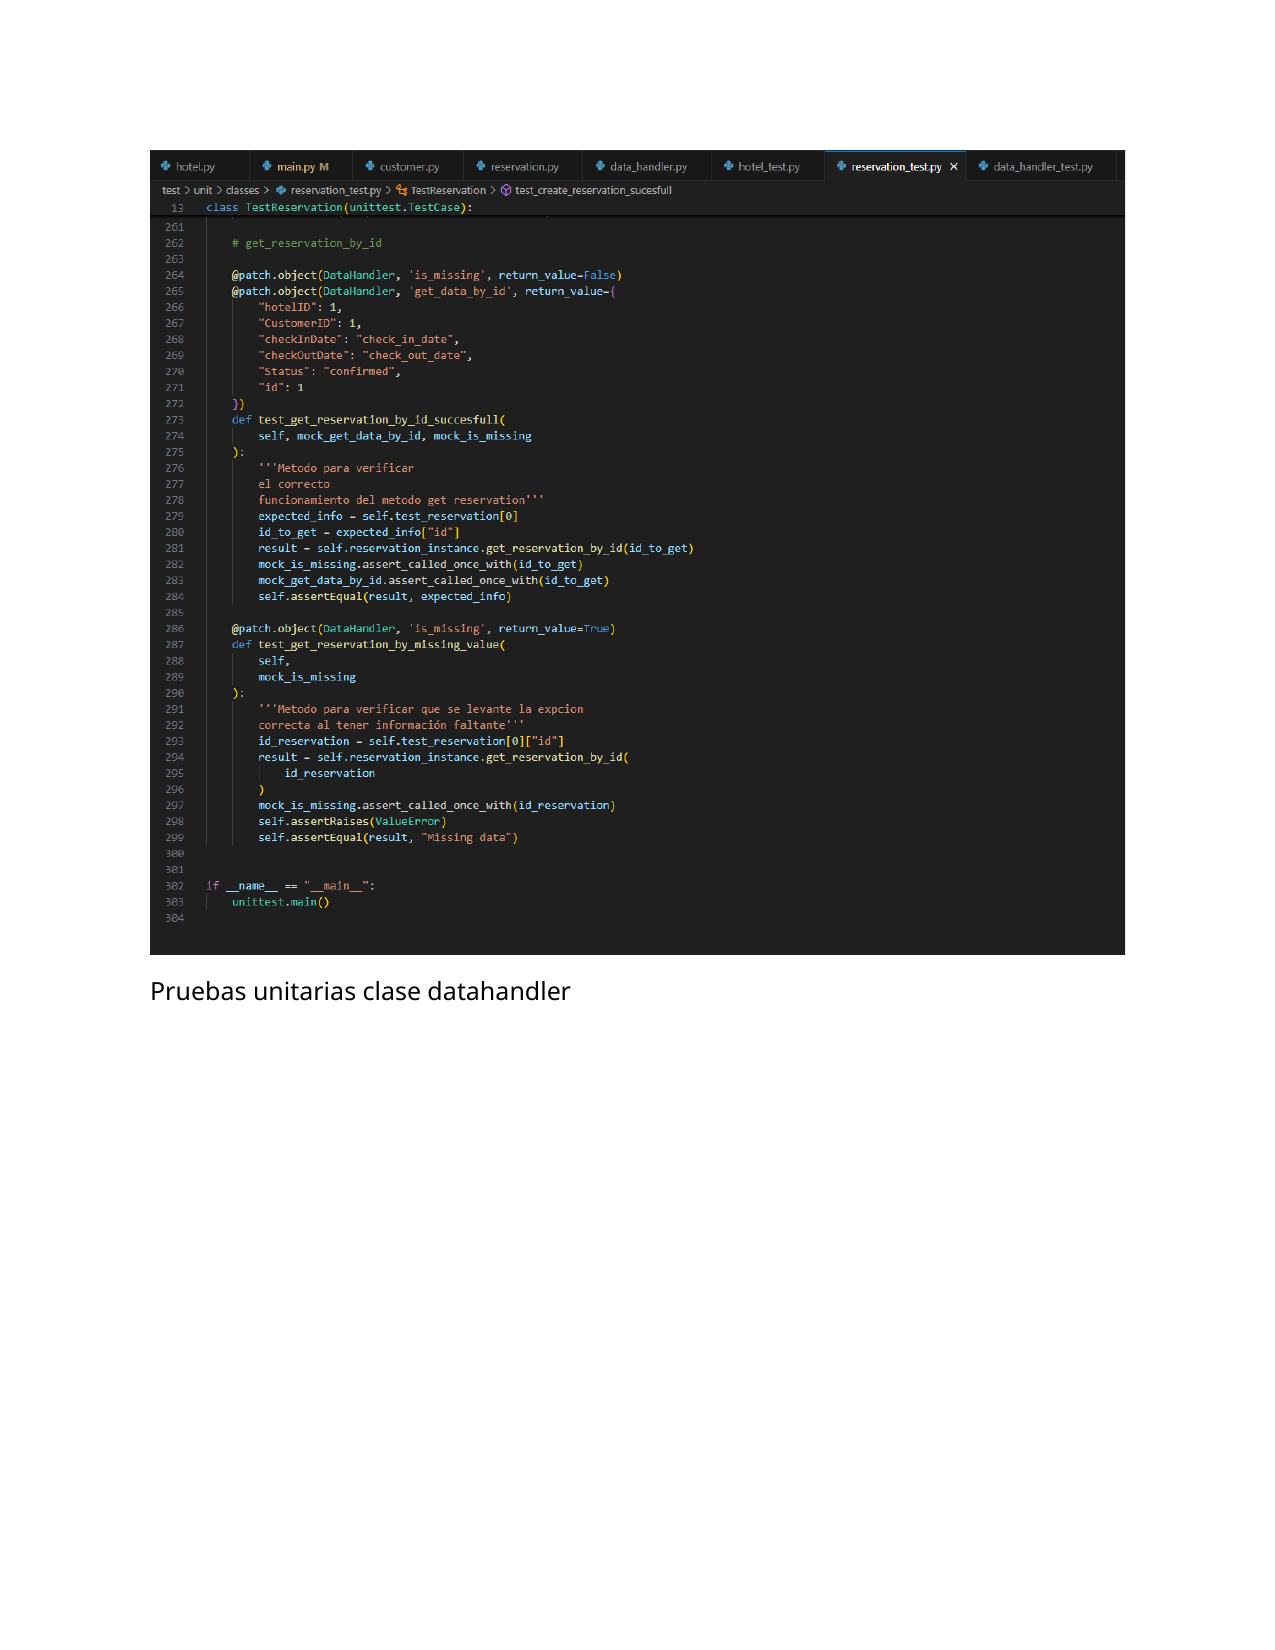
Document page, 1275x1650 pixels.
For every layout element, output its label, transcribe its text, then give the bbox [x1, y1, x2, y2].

text Pruebas unitarias clase datahandler [150, 974, 1125, 1008]
picture [150, 150, 1125, 955]
